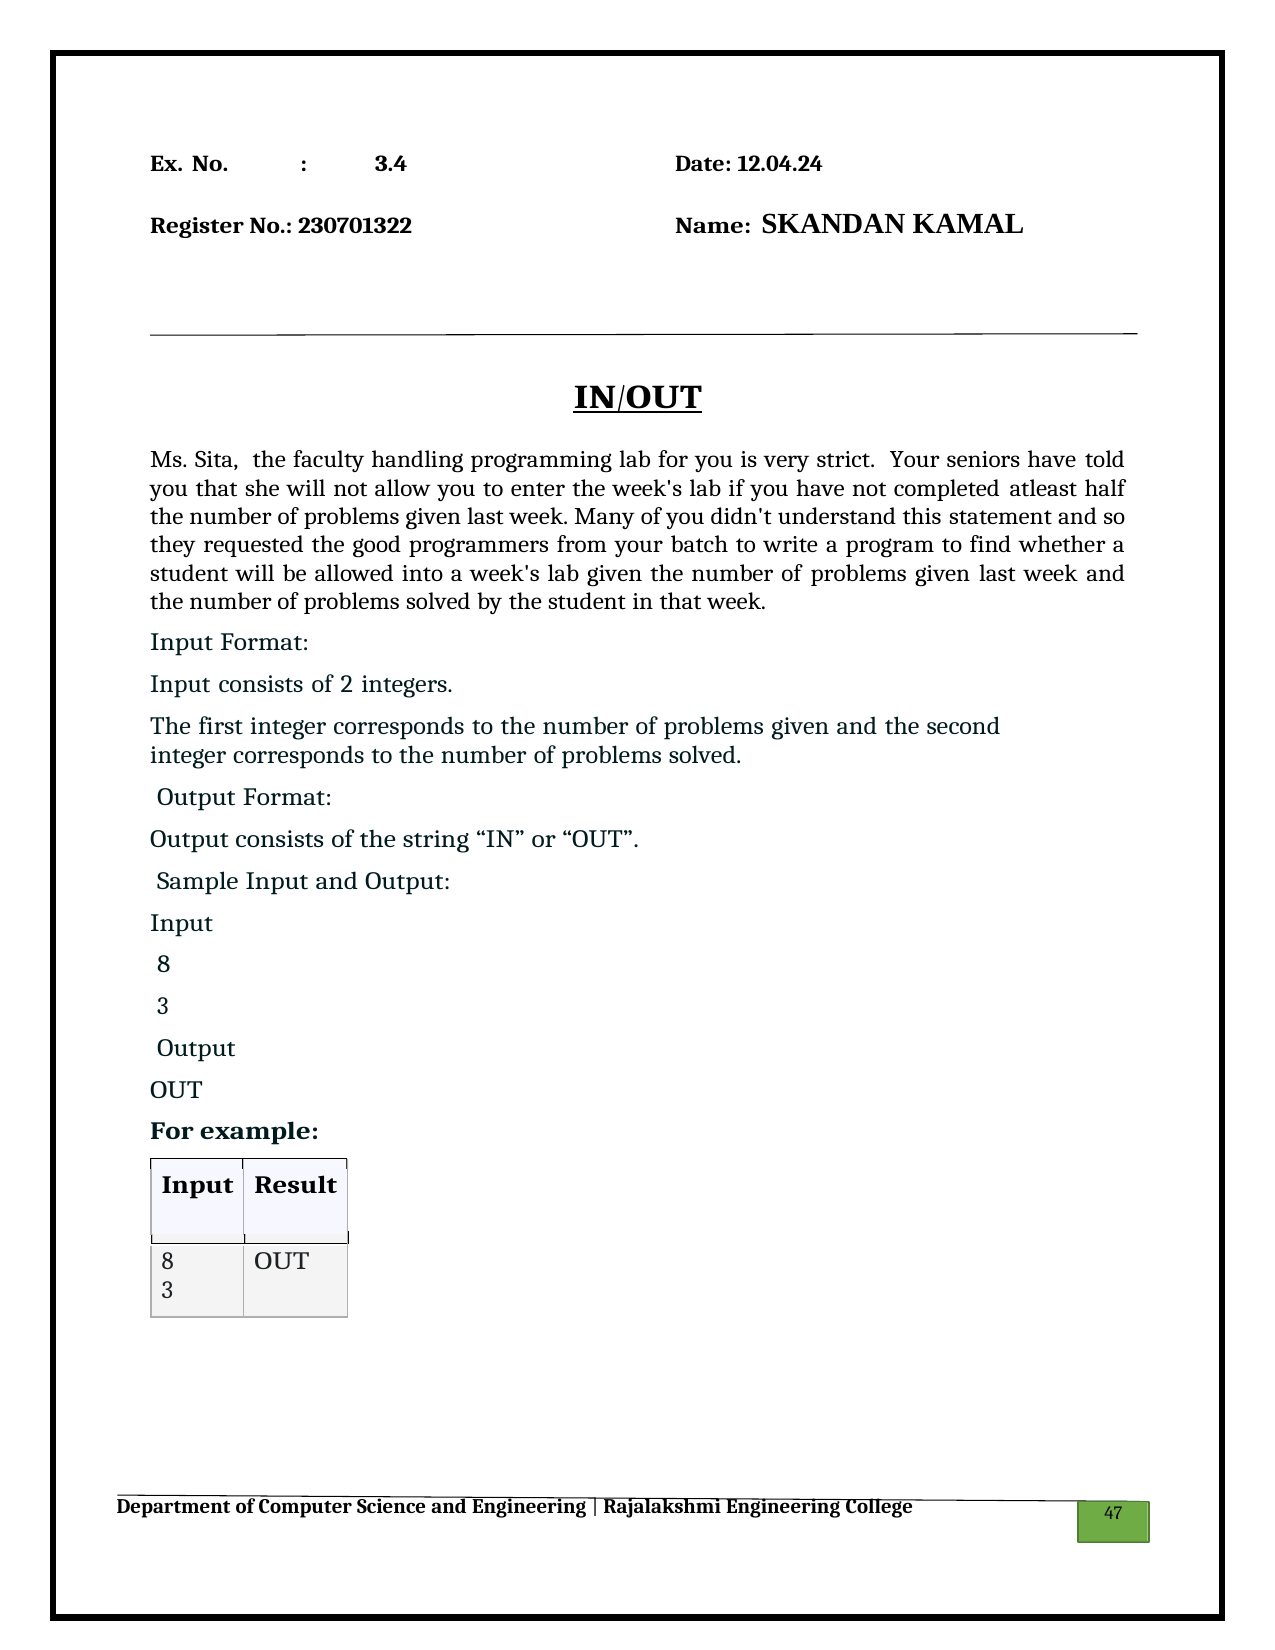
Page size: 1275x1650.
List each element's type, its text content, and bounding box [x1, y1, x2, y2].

table_header Input [152, 1169, 243, 1234]
text Input Format: [150, 628, 1206, 657]
subtitle IN/OUT [172, 378, 1103, 417]
text Input consists of 2 integers. [150, 670, 1206, 699]
subtitle For example: [150, 1117, 1206, 1146]
table_cell 8 3 [152, 1246, 243, 1316]
picture [151, 1159, 242, 1169]
text Input 8 [150, 908, 216, 979]
text Ex. No. : 3.4 Date: 12.04.24 [150, 151, 1206, 177]
table_cell OUT [244, 1246, 347, 1316]
text Ms. Sita, the faculty handling programming lab for you is very strict. Your seniors have told you that she will not allow you to enter the week's lab if you have not completed atleast half the number of problems given last week. Many of you didn't understand this statement and so they requested the good programmers from your batch to write a program to find whether a student will be allowed into a week's lab given the number of problems given last week and the number of problems solved by the student in that week. [150, 446, 1125, 615]
picture [243, 1159, 346, 1169]
table_header Result [244, 1169, 347, 1234]
text Register No.: 230701322 Name: SKANDAN KAMAL [150, 206, 1206, 240]
text Output Format: [157, 783, 1206, 812]
text The first integer corresponds to the number of problems given and the second integer corresponds to the number of problems solved. [150, 712, 1043, 770]
table_cell [151, 1235, 347, 1246]
text Output OUT [150, 1034, 241, 1104]
text 3 [157, 992, 1206, 1021]
text Output consists of the string “IN” or “OUT”. Sample Input and Output: [150, 825, 658, 896]
